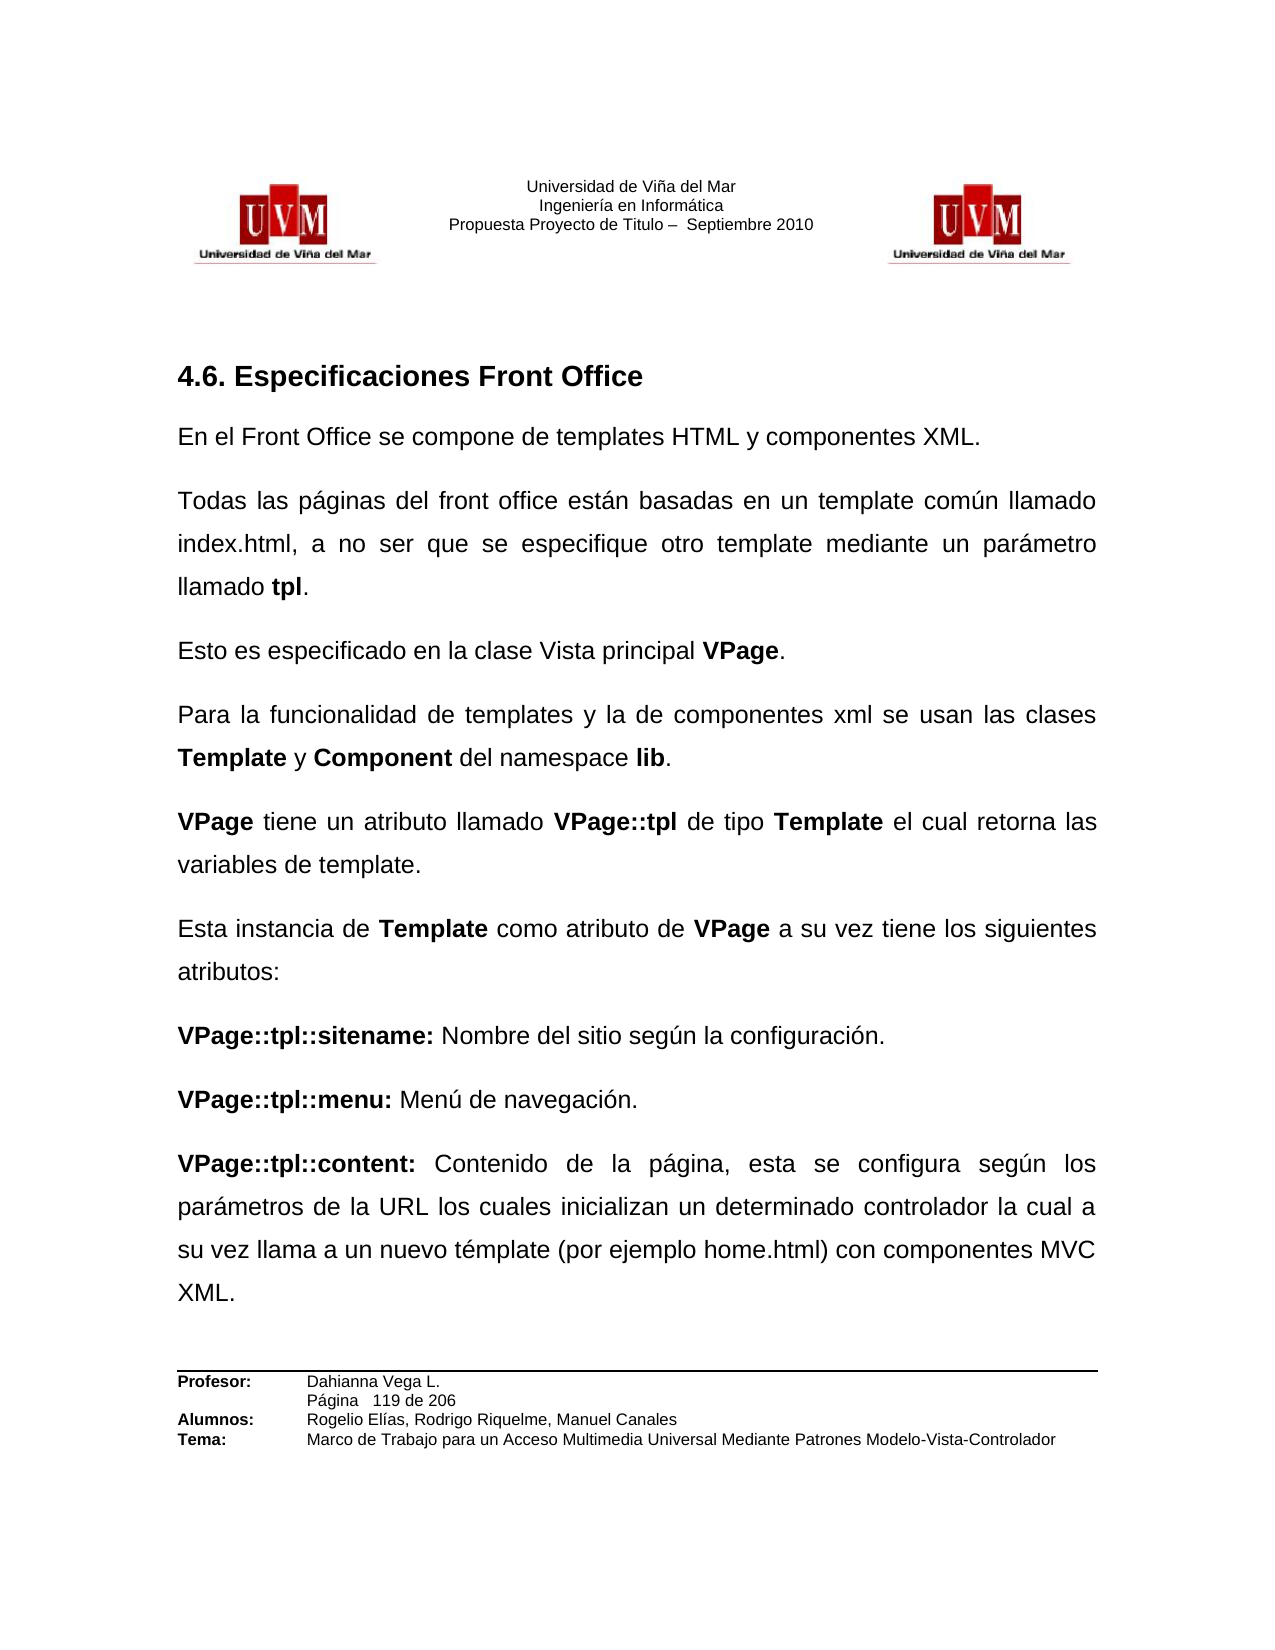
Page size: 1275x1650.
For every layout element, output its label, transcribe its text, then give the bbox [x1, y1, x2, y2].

text VPage tiene un atributo llamado VPage::tpl de tipo Template el cual retorna las variables de template. [177, 807, 1098, 879]
text VPage::tpl::content: Contenido de la página, esta se configura según los parámetros de la URL los cuales inicializan un determinado controlador la cual a su vez llama a un nuevo témplate (por ejemplo home.html) con componentes MVC XML. [177, 1149, 1098, 1307]
subtitle 4.6. Especificaciones Front Office [177, 359, 1098, 392]
picture [177, 176, 390, 267]
text Esto es especificado en la clase Vista principal VPage. [177, 636, 1098, 664]
text VPage::tpl::sitename: Nombre del sitio según la configuración. [177, 1021, 1098, 1050]
text Para la funcionalidad de templates y la de componentes xml se usan las clases Template y Component del namespace lib. [177, 700, 1098, 772]
text Esta instancia de Template como atributo de VPage a su vez tiene los siguientes atributos: [177, 914, 1098, 986]
text En el Front Office se compone de templates HTML y componentes XML. [177, 422, 1098, 450]
text Todas las páginas del front office están basadas en un template común llamado index.html, a no ser que se especifique otro template mediante un parámetro llamado tpl. [177, 486, 1098, 601]
picture [871, 176, 1084, 267]
text VPage::tpl::menu: Menú de navegación. [177, 1085, 1098, 1114]
